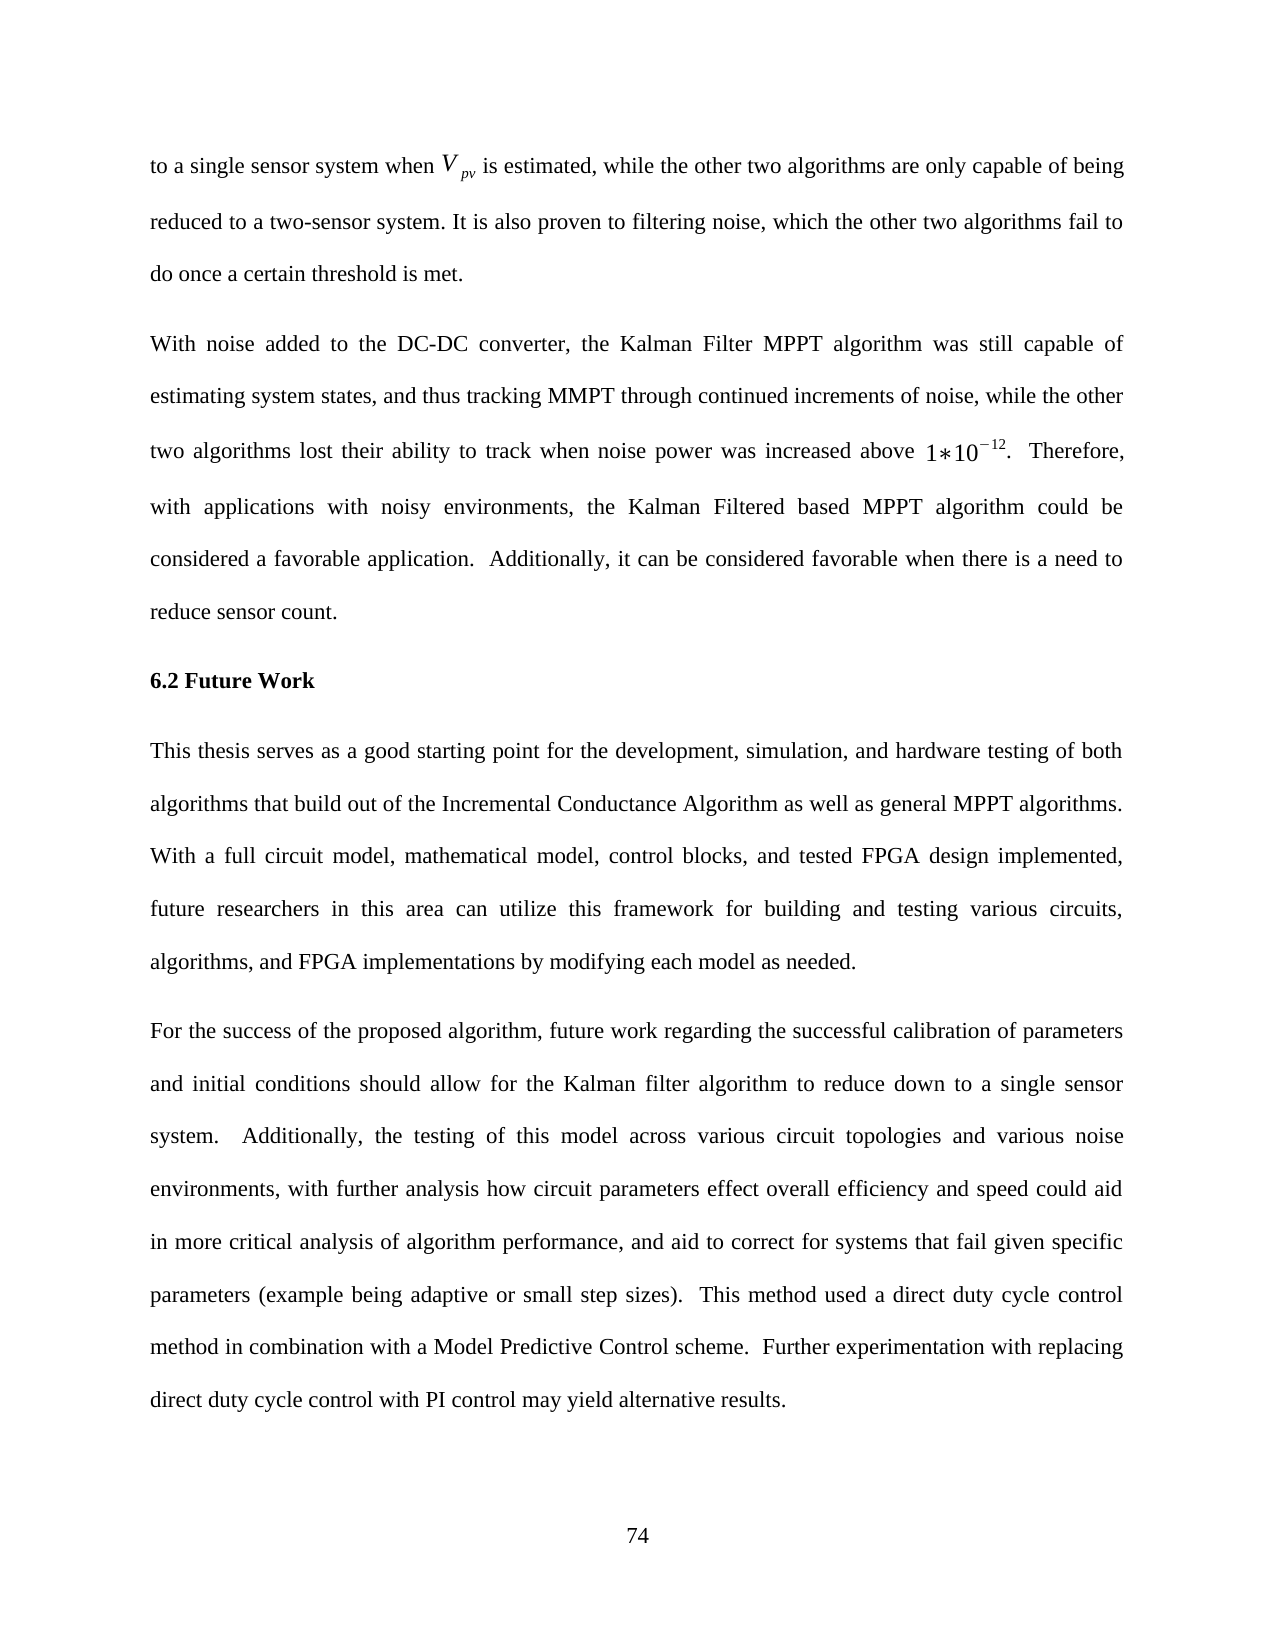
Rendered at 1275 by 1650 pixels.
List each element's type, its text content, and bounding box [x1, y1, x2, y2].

text For the success of the proposed algorithm, future work regarding the successful calibration of parameters and initial conditions should allow for the Kalman filter algorithm to reduce down to a single sensor system. Additionally, the testing of this model across various circuit topologies and various noise environments, with further analysis how circuit parameters effect overall efficiency and speed could aid in more critical analysis of algorithm performance, and aid to correct for systems that fail given specific parameters (example being adaptive or small step sizes). This method used a direct duty cycle control method in combination with a Model Predictive Control scheme. Further experimentation with replacing direct duty cycle control with PI control may yield alternative results. [150, 1017, 1125, 1412]
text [150, 150, 1125, 287]
text With noise added to the DC-DC converter, the Kalman Filter MPPT algorithm was still capable of estimating system states, and thus tracking MMPT through continued increments of noise, while the other two algorithms lost their ability to track when noise power was increased above . Therefore, with applications with noisy environments, the Kalman Filtered based MPPT algorithm could be considered a favorable application. Additionally, it can be considered favorable when there is a need to reduce sensor count. [150, 330, 1125, 624]
text 6.2 Future Work [150, 667, 1125, 694]
text This thesis serves as a good starting point for the development, simulation, and hardware testing of both algorithms that build out of the Incremental Conductance Algorithm as well as general MPPT algorithms. With a full circuit model, mathematical model, control blocks, and tested FPGA design implemented, future researchers in this area can utilize this framework for building and testing various circuits, algorithms, and FPGA implementations by modifying each model as needed. [150, 737, 1125, 974]
